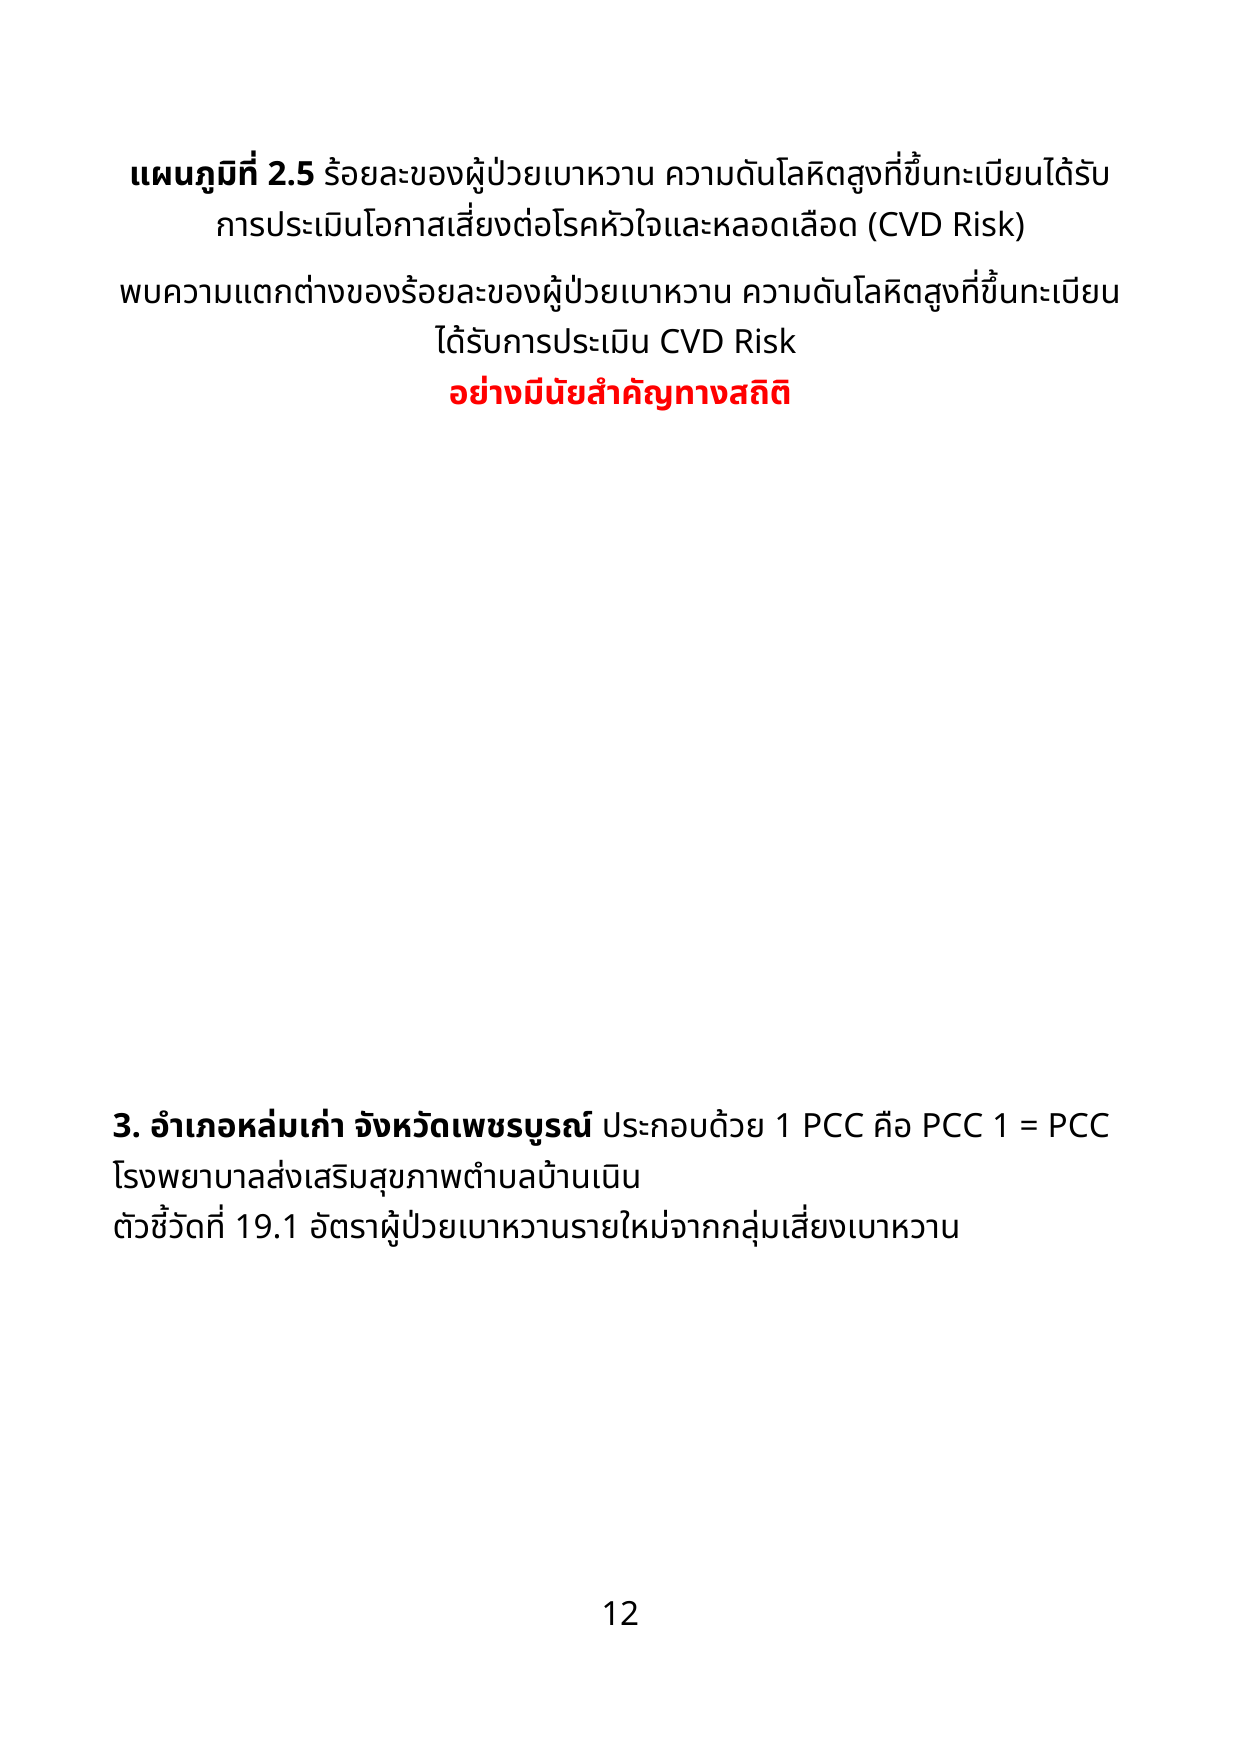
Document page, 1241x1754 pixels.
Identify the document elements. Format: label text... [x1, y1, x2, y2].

text ตัวชี้วัดที่ 19.1 อัตราผู้ป่วยเบาหวานรายใหม่จากกลุ่มเสี่ยงเบาหวาน [112, 1203, 1128, 1254]
text แผนภูมิที่ 2.5 ร้อยละของผู้ป่วยเบาหวาน ความดันโลหิตสูงที่ขึ้นทะเบียนได้รับการประเมินโอกาสเสี่ยงต่อโรคหัวใจและหลอดเลือด (CVD Risk) [112, 150, 1128, 251]
text 3. อำเภอหล่มเก่า จังหวัดเพชรบูรณ์ ประกอบด้วย 1 PCC คือ PCC 1 = PCC โรงพยาบาลส่งเสริมสุขภาพตำบลบ้านเนิน [112, 1102, 1128, 1203]
text พบความแตกต่างของร้อยละของผู้ป่วยเบาหวาน ความดันโลหิตสูงที่ขึ้นทะเบียนได้รับการประเมิน CVD Risk อย่างมีนัยสำคัญทางสถิติ [112, 268, 1128, 419]
